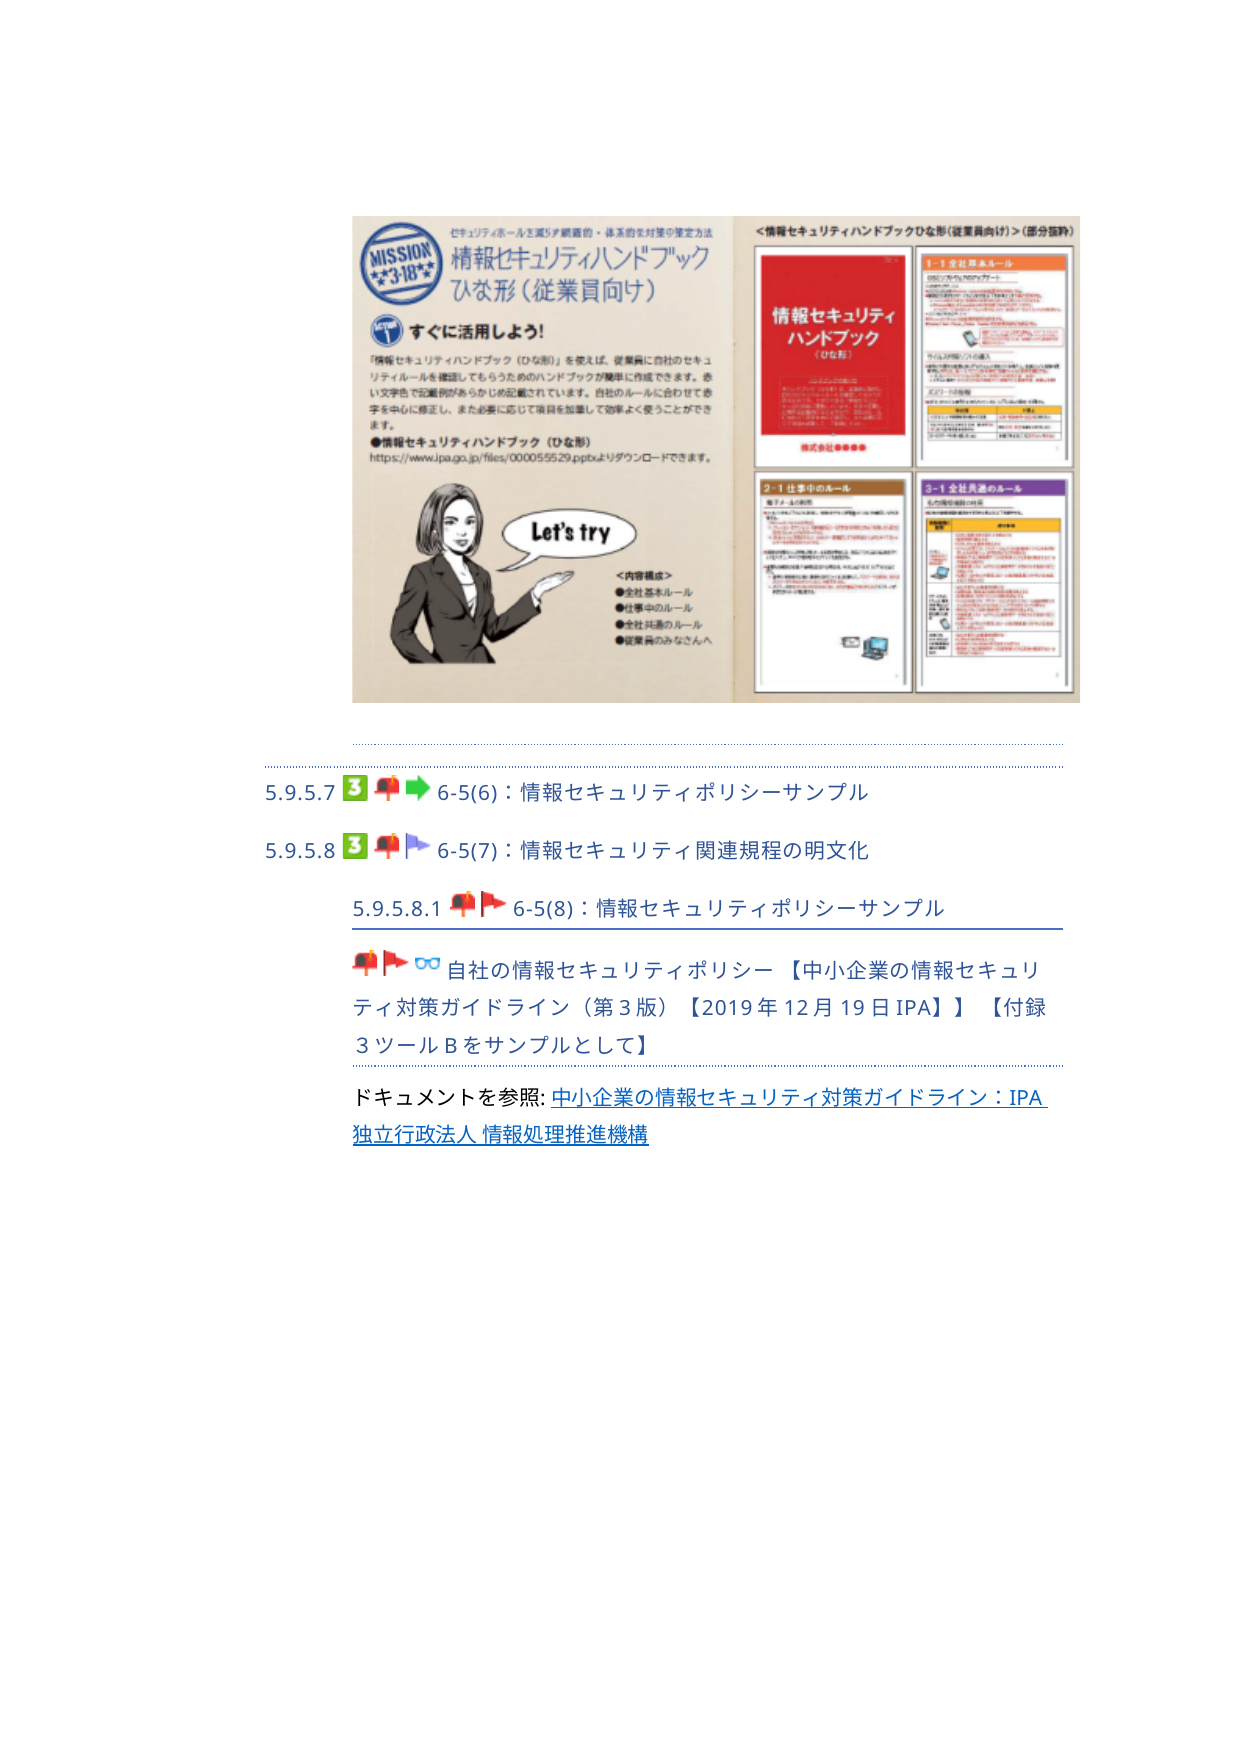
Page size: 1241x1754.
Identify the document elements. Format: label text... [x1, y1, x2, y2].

picture [415, 950, 441, 976]
picture [352, 950, 378, 976]
picture [405, 775, 431, 801]
picture [450, 891, 475, 917]
text 6-5(7)：情報セキュリティ関連規程の明文化 [265, 824, 1063, 868]
picture [405, 833, 431, 859]
picture [342, 775, 368, 801]
picture [352, 216, 1081, 703]
text 6-5(6)：情報セキュリティポリシーサンプル [265, 766, 1063, 809]
picture [383, 950, 409, 976]
text 自社の情報セキュリティポリシー 【中小企業の情報セキュリティ対策ガイドライン（第3版）【2019年12月19日IPA】】 【付録３ツールBをサンプルとして】 [352, 951, 1063, 1067]
picture [342, 833, 368, 859]
text ドキュメントを参照: 中小企業の情報セキュリティ対策ガイドライン：IPA 独立行政法人 情報処理推進機構 [352, 1077, 1063, 1152]
picture [374, 833, 400, 859]
picture [481, 891, 507, 917]
text 6-5(8)：情報セキュリティポリシーサンプル [352, 889, 1063, 928]
picture [374, 775, 400, 801]
